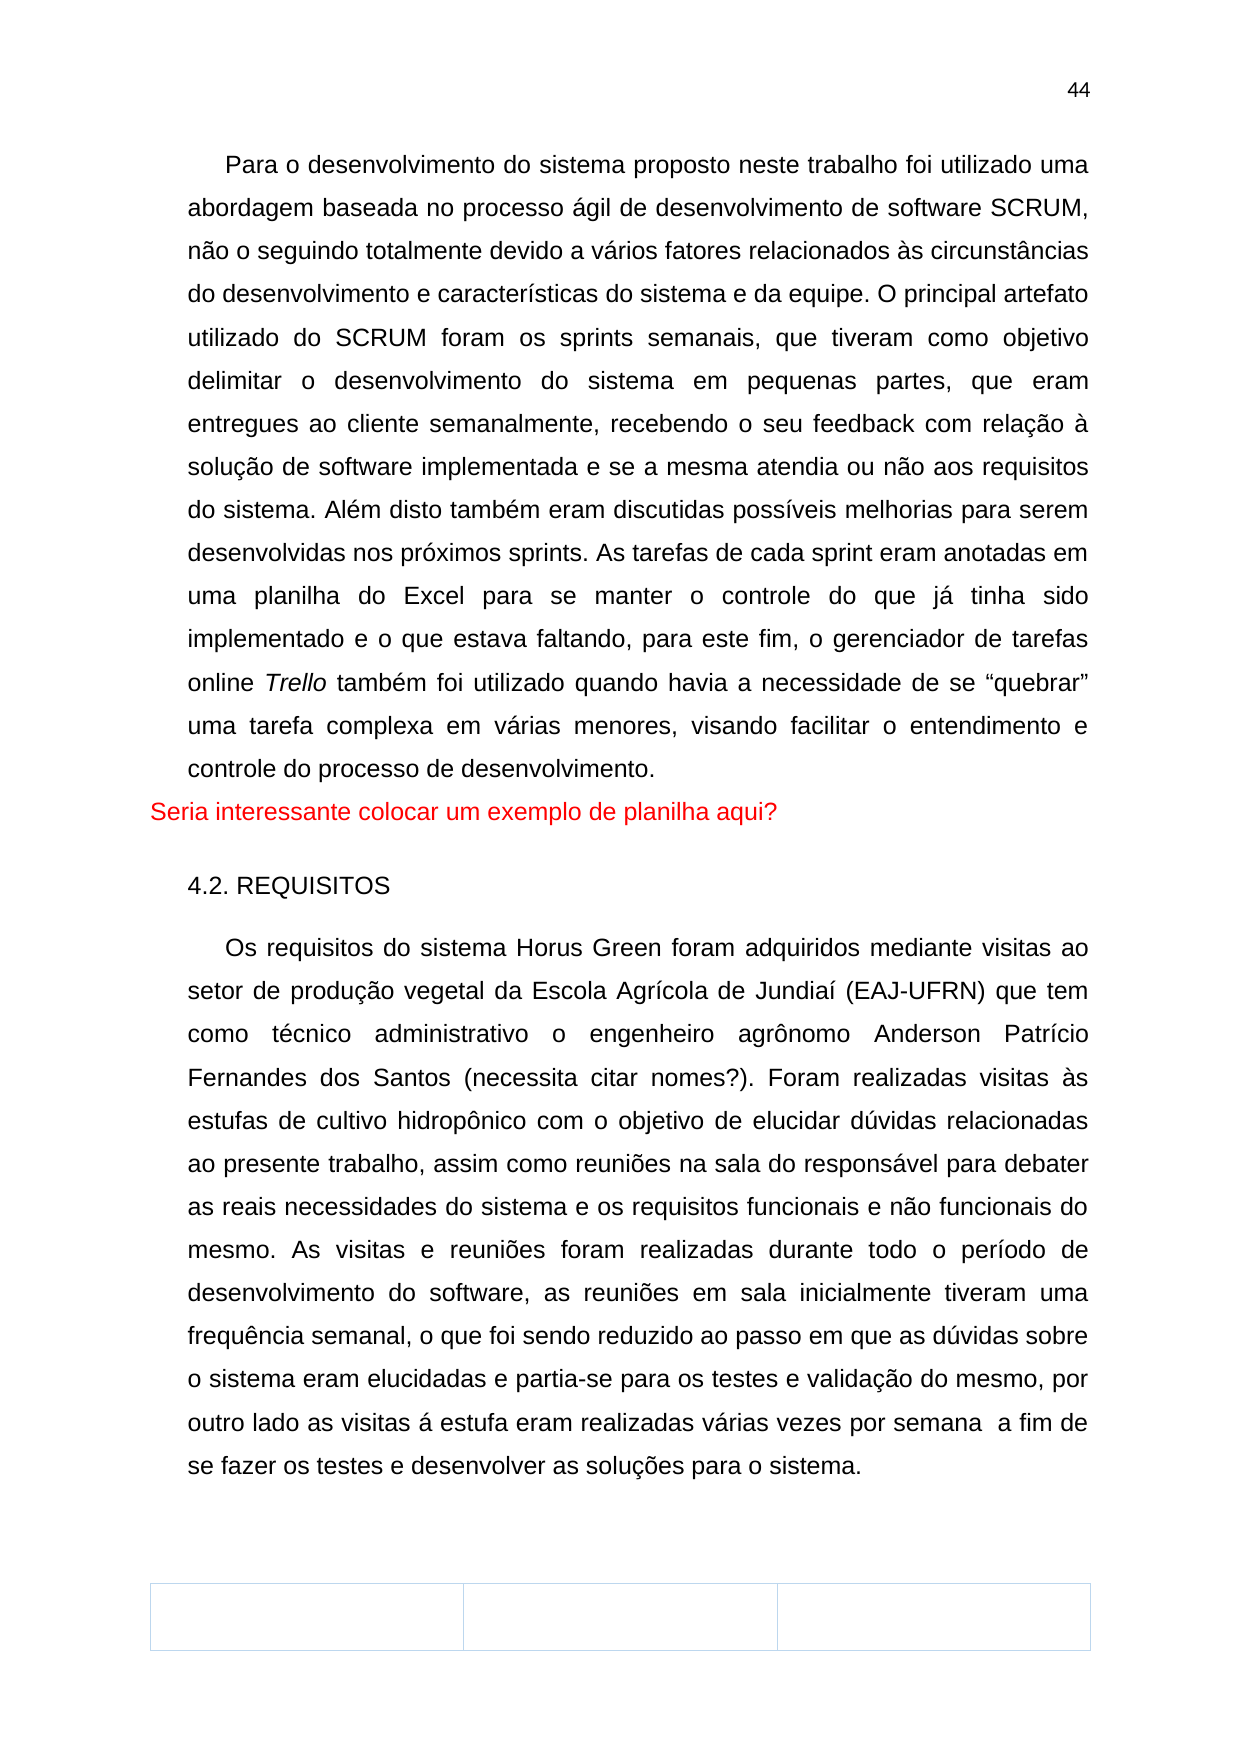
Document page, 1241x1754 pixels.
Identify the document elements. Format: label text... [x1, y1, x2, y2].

text Os requisitos do sistema Horus Green foram adquiridos mediante visitas ao setor de produção vegetal da Escola Agrícola de Jundiaí (EAJ-UFRN) que tem como técnico administrativo o engenheiro agrônomo Anderson Patrício Fernandes dos Santos (necessita citar nomes?). Foram realizadas visitas às estufas de cultivo hidropônico com o objetivo de elucidar dúvidas relacionadas ao presente trabalho, assim como reuniões na sala do responsável para debater as reais necessidades do sistema e os requisitos funcionais e não funcionais do mesmo. As visitas e reuniões foram realizadas durante todo o período de desenvolvimento do software, as reuniões em sala inicialmente tiveram uma frequência semanal, o que foi sendo reduzido ao passo em que as dúvidas sobre o sistema eram elucidadas e partia-se para os testes e validação do mesmo, por outro lado as visitas á estufa eram realizadas várias vezes por semana a fim de se fazer os testes e desenvolver as soluções para o sistema. [150, 933, 1090, 1479]
text Para o desenvolvimento do sistema proposto neste trabalho foi utilizado uma abordagem baseada no processo ágil de desenvolvimento de software SCRUM, não o seguindo totalmente devido a vários fatores relacionados às circunstâncias do desenvolvimento e características do sistema e da equipe. O principal artefato utilizado do SCRUM foram os sprints semanais, que tiveram como objetivo delimitar o desenvolvimento do sistema em pequenas partes, que eram entregues ao cliente semanalmente, recebendo o seu feedback com relação à solução de software implementada e se a mesma atendia ou não aos requisitos do sistema. Além disto também eram discutidas possíveis melhorias para serem desenvolvidas nos próximos sprints. As tarefas de cada sprint eram anotadas em uma planilha do Excel para se manter o controle do que já tinha sido implementado e o que estava faltando, para este fim, o gerenciador de tarefas online Trello também foi utilizado quando havia a necessidade de se “quebrar” uma tarefa complexa em várias menores, visando facilitar o entendimento e controle do processo de desenvolvimento. [150, 150, 1090, 782]
text Seria interessante colocar um exemplo de planilha aqui? [150, 797, 1090, 826]
list 4.2. REQUISITOS [187, 871, 1090, 900]
